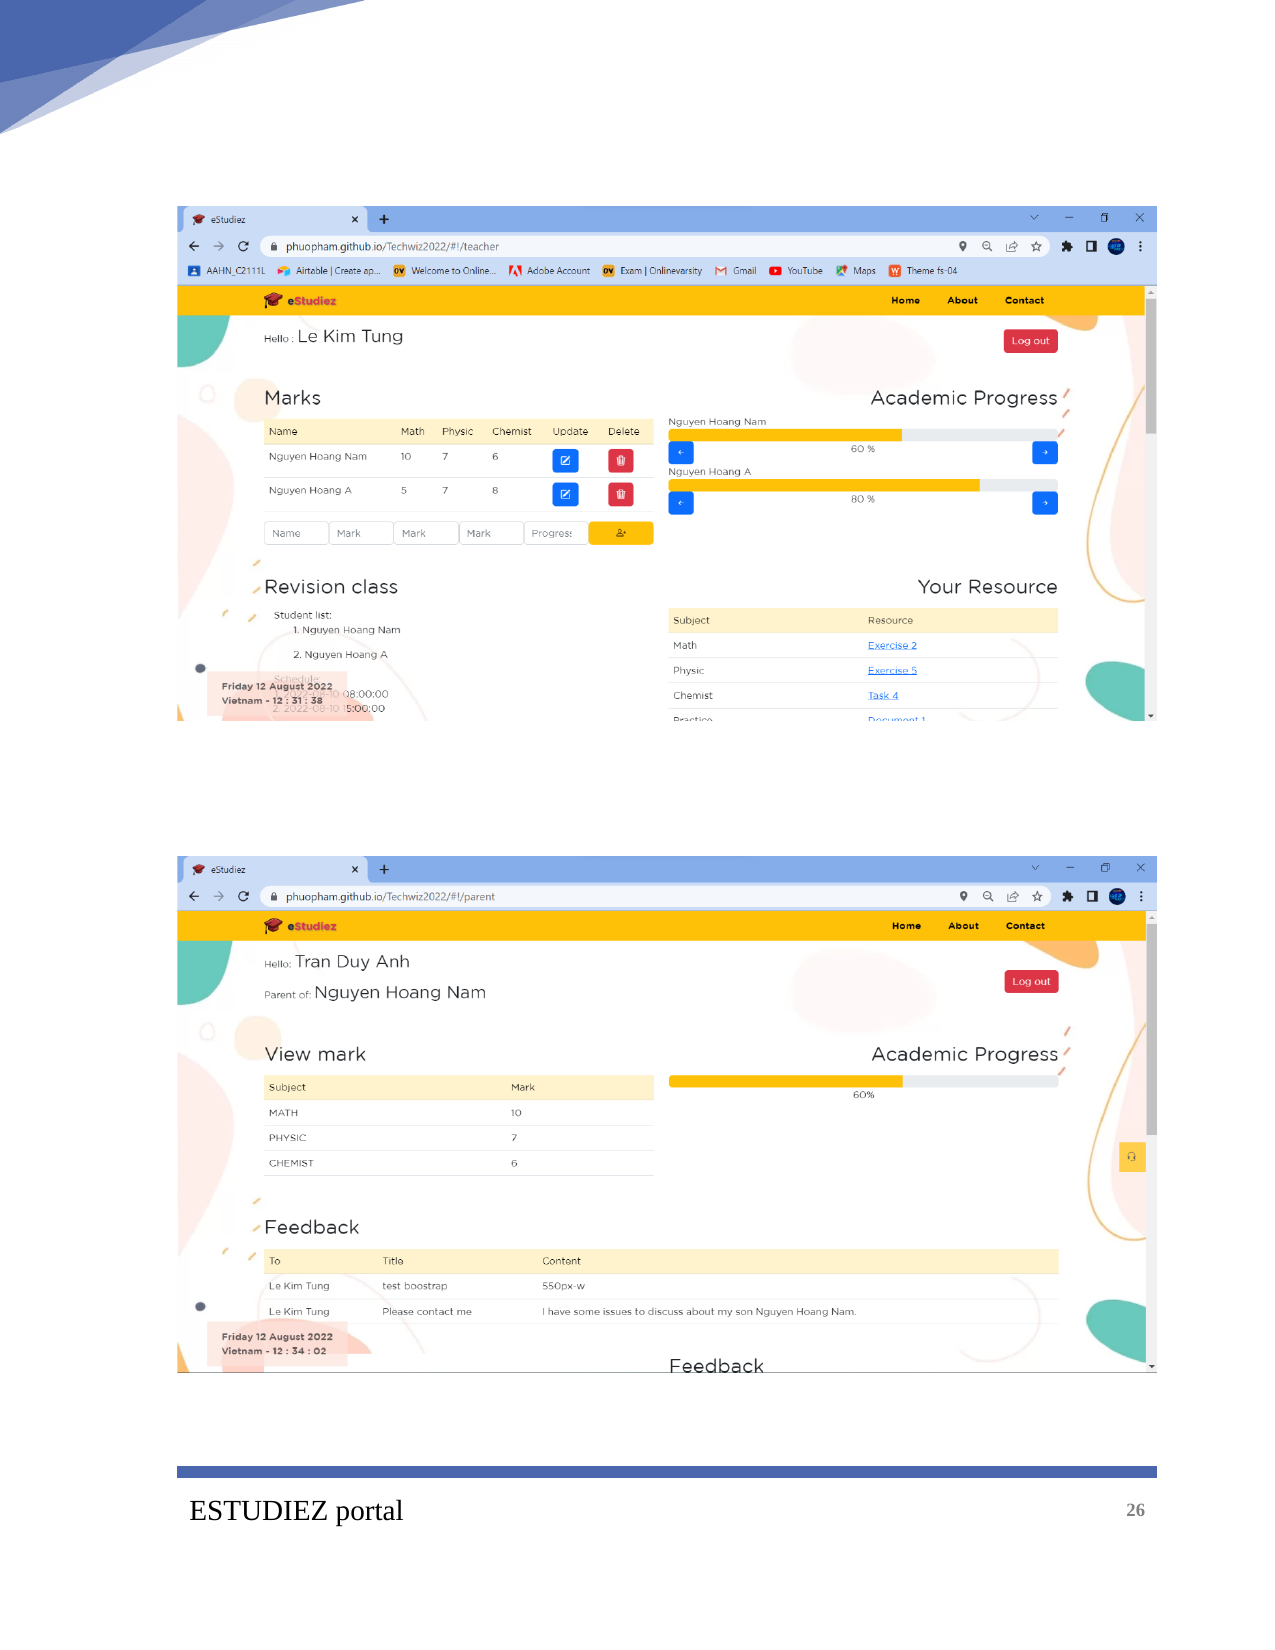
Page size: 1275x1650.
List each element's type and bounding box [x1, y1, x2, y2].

picture [0, 0, 369, 136]
picture [177, 856, 1157, 1373]
picture [177, 206, 1157, 721]
